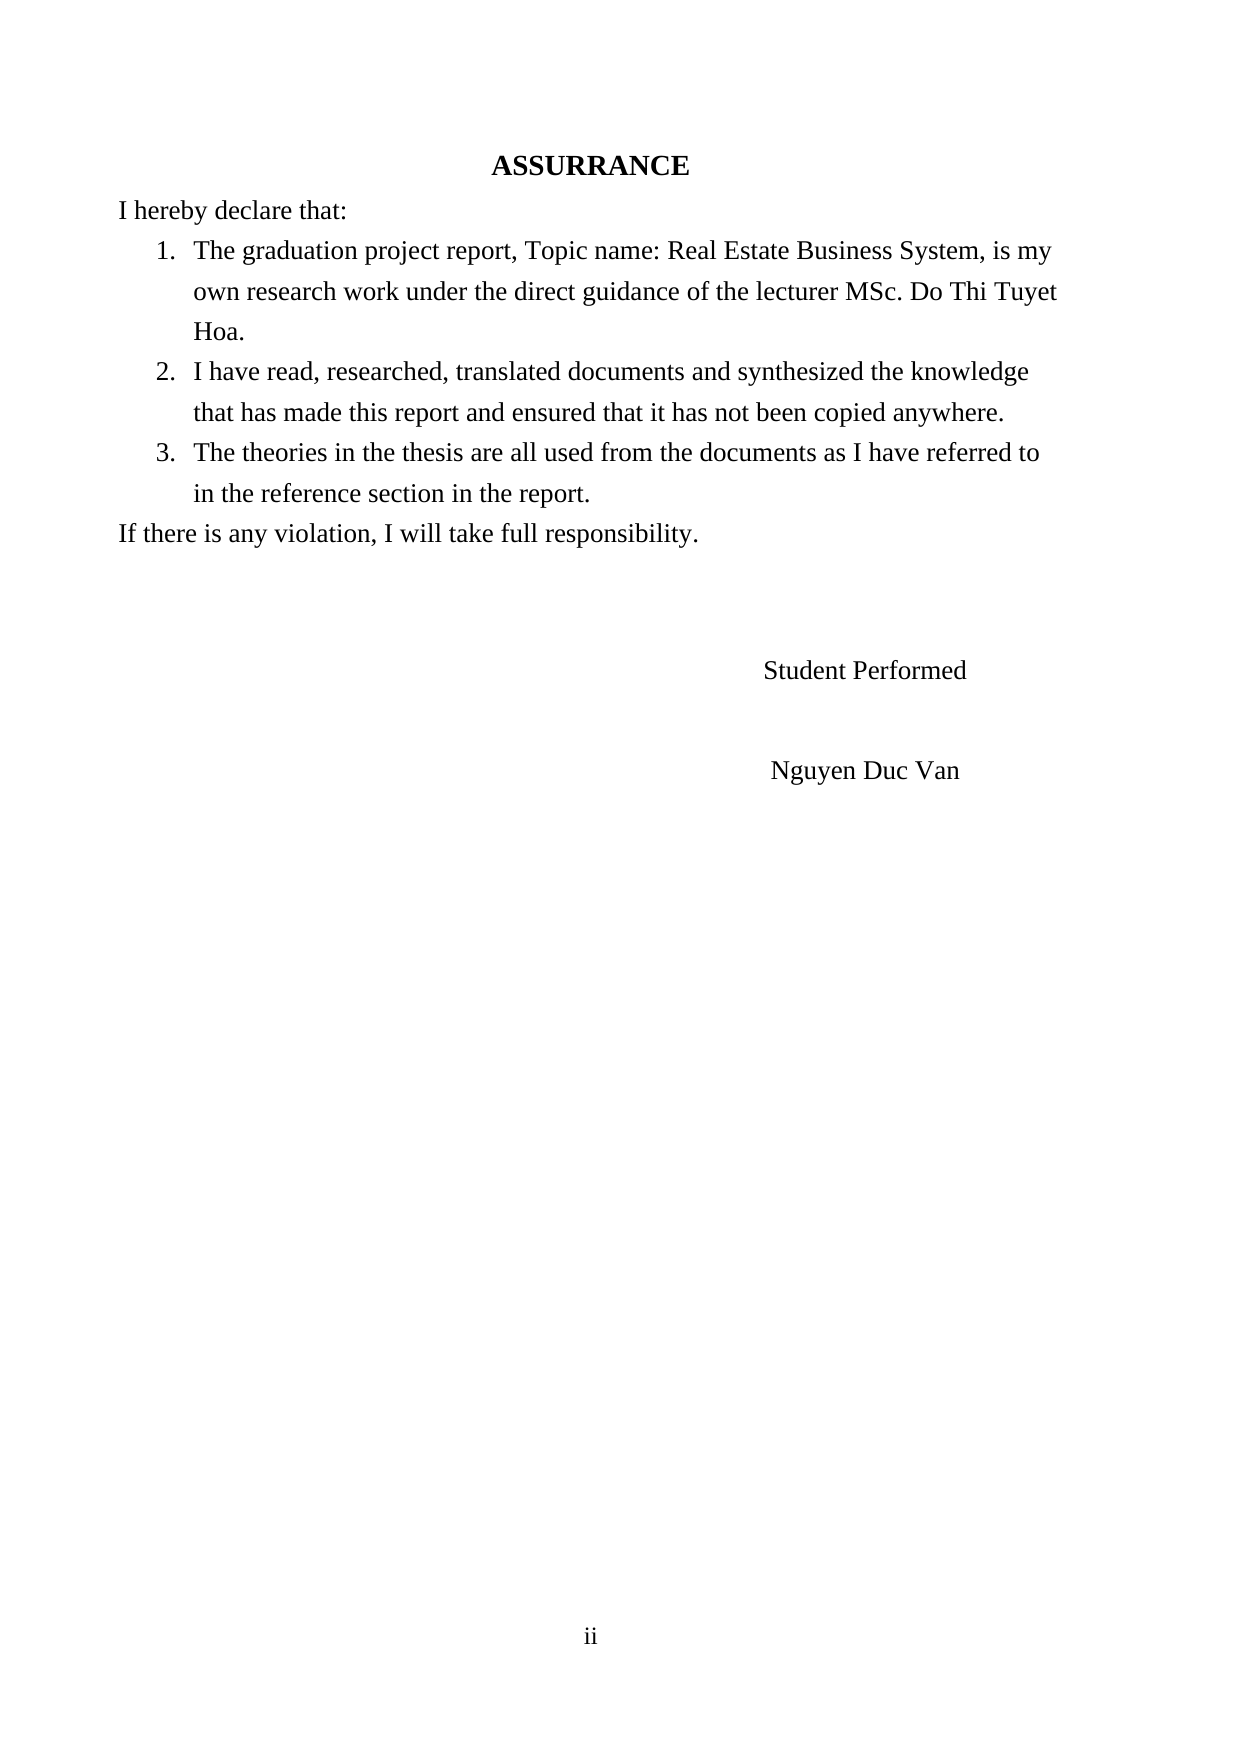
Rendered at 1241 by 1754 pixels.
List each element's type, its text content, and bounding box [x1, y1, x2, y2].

subtitle ASSURRANCE [118, 148, 1063, 181]
text Student Performed [118, 654, 1063, 685]
list I have read, researched, translated documents and synthesized the knowledge that has made this report and ensured that it has not been copied anywhere. [156, 355, 1063, 427]
text If there is any violation, I will take full responsibility. [118, 517, 1063, 548]
list The theories in the thesis are all used from the documents as I have referred to in the reference section in the report. [156, 436, 1063, 508]
text I hereby declare that: [118, 194, 1063, 225]
text Nguyen Duc Van [718, 754, 995, 785]
list The graduation project report, Topic name: Real Estate Business System, is my own research work under the direct guidance of the lecturer MSc. Do Thi Tuyet Hoa. [156, 234, 1063, 346]
